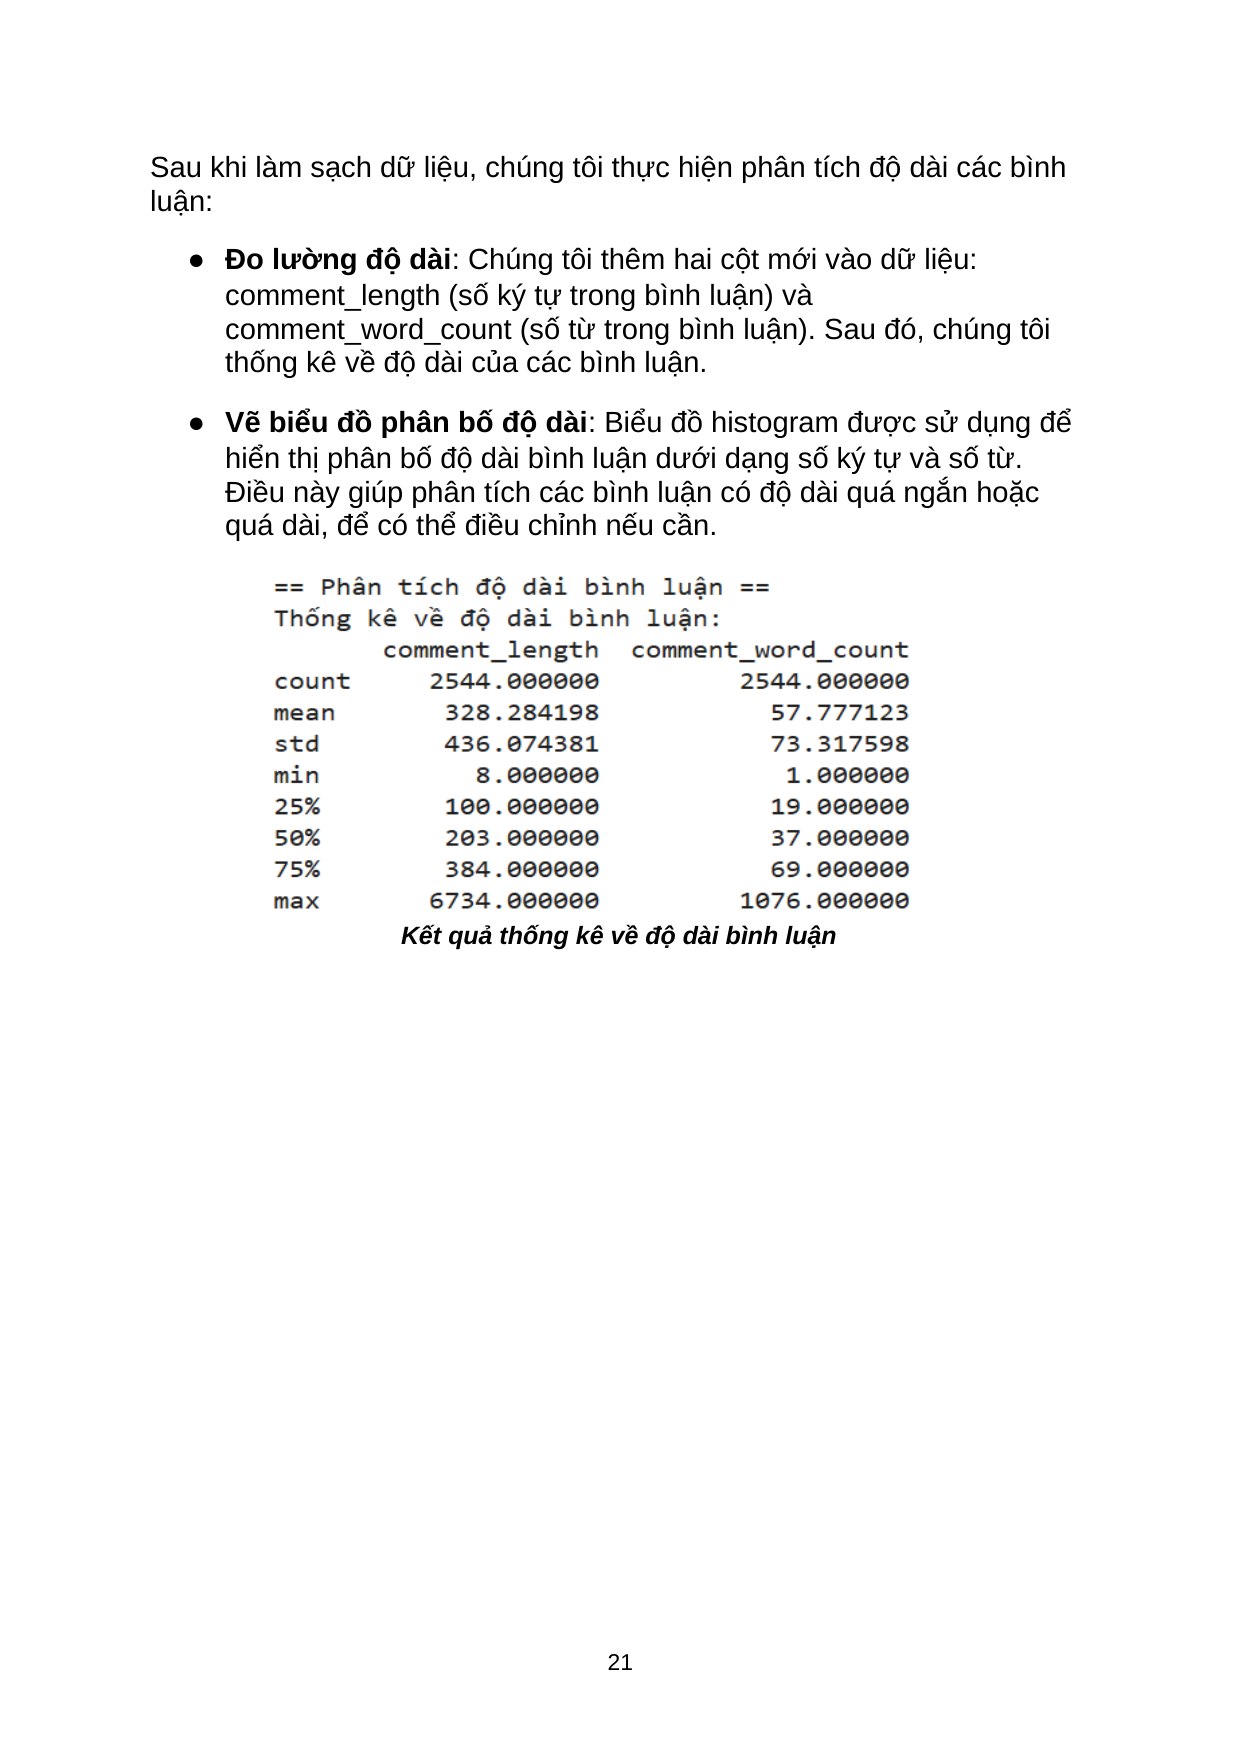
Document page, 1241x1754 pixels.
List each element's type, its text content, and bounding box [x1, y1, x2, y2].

list Vẽ biểu đồ phân bố độ dài: Biểu đồ histogram được sử dụng để hiển thị phân bố độ dài bình luận dưới dạng số ký tự và số từ. Điều này giúp phân tích các bình luận có độ dài quá ngắn hoặc quá dài, để có thể điều chỉnh nếu cần. [187, 405, 1090, 542]
text Sau khi làm sạch dữ liệu, chúng tôi thực hiện phân tích độ dài các bình luận: [150, 150, 1090, 217]
list Đo lường độ dài: Chúng tôi thêm hai cột mới vào dữ liệu: comment_length (số ký tự trong bình luận) và comment_word_count (số từ trong bình luận). Sau đó, chúng tôi thống kê về độ dài của các bình luận. [187, 242, 1090, 405]
picture [261, 567, 980, 917]
text Kết quả thống kê về độ dài bình luận [150, 921, 1090, 949]
